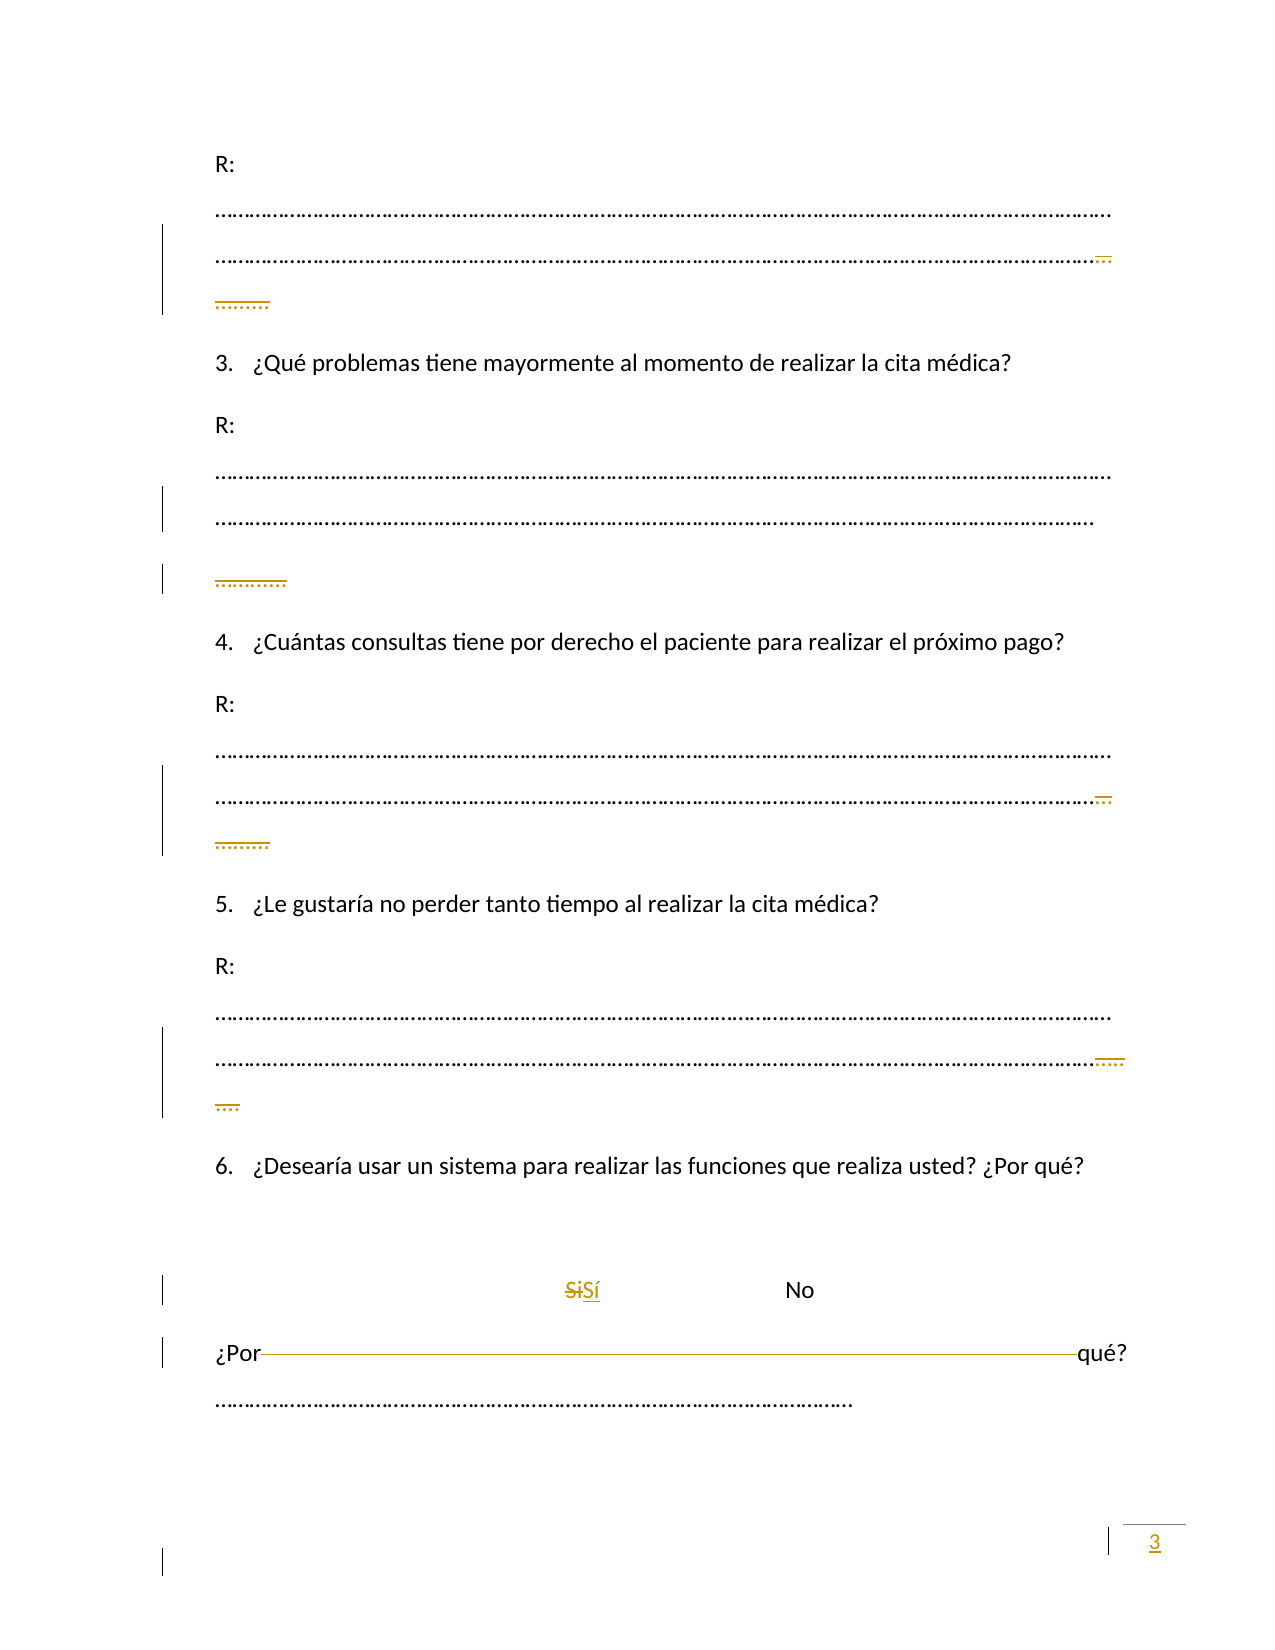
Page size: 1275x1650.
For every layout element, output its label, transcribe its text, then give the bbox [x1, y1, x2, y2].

list ¿Desearía usar un sistema para realizar las funciones que realiza usted? ¿Por qué? [215, 1150, 1127, 1180]
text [215, 1337, 1127, 1413]
list No [252, 1275, 1127, 1305]
text R:………………………………………………………………………………………………………………………………………………………………………………………………………………………………………………………………………………… [215, 950, 1127, 1118]
text R:………………………………………………………………………………………………………………………………………………………………………………………………………………………………………………………………………………… [215, 410, 1127, 532]
text R:………………………………………………………………………………………………………………………………………………………………………………………………………………………………………………………………………………… [215, 688, 1127, 856]
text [215, 148, 1127, 315]
list ¿Qué problemas tiene mayormente al momento de realizar la cita médica? [215, 347, 1127, 378]
list ¿Le gustaría no perder tanto tiempo al realizar la cita médica? [215, 888, 1127, 918]
list ¿Cuántas consultas tiene por derecho el paciente para realizar el próximo pago? [215, 626, 1127, 656]
